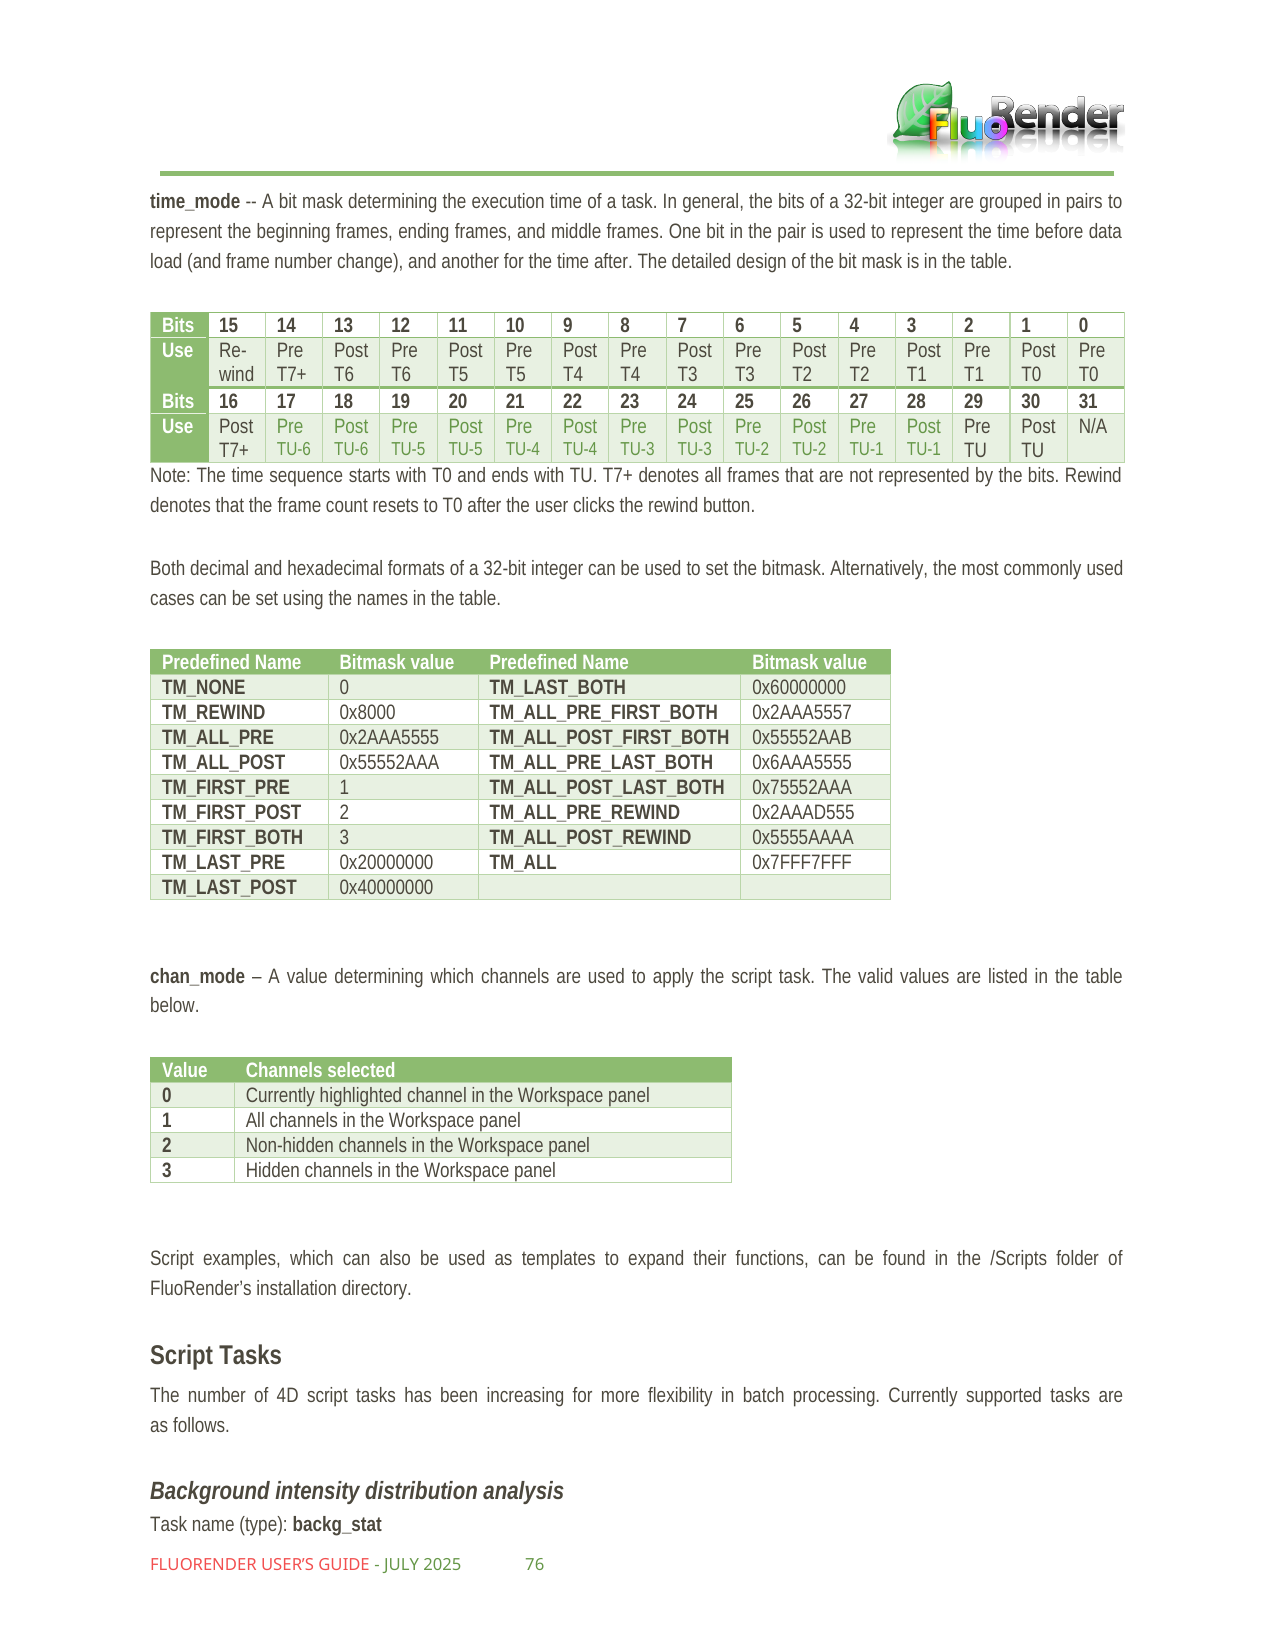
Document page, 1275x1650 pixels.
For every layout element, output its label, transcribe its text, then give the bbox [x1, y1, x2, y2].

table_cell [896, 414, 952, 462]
text Note: The time sequence starts with T0 and ends with TU. T7+ denotes all frames that are not represented by the bits. Rewind denotes that the frame count resets to T0 after the user clicks the rewind button. [150, 463, 1125, 517]
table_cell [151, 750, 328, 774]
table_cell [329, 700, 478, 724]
text Both decimal and hexadecimal formats of a 32-bit integer can be used to set the bitmask. Alternatively, the most commonly used cases can be set using the names in the table. [150, 556, 1125, 610]
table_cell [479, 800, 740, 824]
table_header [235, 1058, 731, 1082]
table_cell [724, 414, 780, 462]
text Script examples, which can also be used as templates to expand their functions, can be found in the /Scripts folder of FluoRender’s installation directory. [150, 1246, 1125, 1300]
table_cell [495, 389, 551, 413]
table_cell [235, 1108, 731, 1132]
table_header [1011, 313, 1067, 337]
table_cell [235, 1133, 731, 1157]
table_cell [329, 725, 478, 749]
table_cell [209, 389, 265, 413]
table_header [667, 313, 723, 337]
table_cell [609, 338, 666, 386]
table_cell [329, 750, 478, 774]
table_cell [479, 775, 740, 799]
subtitle Background intensity distribution analysis [150, 1476, 1125, 1504]
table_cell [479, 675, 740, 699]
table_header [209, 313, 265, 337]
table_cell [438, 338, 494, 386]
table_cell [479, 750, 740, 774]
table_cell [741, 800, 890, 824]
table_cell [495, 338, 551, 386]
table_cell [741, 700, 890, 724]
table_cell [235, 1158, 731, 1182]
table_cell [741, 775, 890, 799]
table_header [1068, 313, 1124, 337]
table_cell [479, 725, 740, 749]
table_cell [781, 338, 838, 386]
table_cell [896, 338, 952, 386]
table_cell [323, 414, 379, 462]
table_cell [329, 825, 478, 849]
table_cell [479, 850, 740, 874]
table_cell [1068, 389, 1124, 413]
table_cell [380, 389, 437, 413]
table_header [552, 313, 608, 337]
text chan_mode – A value determining which channels are used to apply the script task. The valid values are listed in the table below. [150, 963, 1125, 1017]
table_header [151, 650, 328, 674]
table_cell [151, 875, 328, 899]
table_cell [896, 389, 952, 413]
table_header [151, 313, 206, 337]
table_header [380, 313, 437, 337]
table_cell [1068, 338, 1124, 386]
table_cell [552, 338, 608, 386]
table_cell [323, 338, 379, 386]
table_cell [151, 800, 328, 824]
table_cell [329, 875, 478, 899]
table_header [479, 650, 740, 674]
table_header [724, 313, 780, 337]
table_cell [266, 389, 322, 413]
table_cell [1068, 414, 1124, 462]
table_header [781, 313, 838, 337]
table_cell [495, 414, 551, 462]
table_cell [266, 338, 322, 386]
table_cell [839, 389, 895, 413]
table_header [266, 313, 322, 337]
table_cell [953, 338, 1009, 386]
picture [887, 75, 1125, 165]
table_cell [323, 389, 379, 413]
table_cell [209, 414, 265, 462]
text The number of 4D script tasks has been increasing for more flexibility in batch processing. Currently supported tasks are as follows. [150, 1383, 1125, 1436]
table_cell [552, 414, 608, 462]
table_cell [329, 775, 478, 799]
subtitle Script Tasks [150, 1339, 1125, 1370]
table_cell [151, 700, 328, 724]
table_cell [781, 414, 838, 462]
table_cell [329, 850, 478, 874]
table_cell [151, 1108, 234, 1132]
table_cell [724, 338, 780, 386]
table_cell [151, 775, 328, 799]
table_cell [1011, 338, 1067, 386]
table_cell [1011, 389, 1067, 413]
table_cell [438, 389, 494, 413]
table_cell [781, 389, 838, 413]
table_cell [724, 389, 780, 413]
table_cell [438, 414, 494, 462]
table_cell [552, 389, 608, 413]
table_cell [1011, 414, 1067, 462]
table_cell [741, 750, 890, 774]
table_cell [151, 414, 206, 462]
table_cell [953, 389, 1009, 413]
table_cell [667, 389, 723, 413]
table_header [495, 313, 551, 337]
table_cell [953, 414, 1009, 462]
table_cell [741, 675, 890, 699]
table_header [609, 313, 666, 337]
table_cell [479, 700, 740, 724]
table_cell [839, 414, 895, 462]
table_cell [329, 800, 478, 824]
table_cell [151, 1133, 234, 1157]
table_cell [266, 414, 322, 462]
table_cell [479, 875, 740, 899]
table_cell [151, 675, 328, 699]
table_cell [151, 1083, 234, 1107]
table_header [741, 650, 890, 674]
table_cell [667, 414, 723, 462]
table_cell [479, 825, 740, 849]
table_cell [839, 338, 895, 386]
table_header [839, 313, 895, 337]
text Task name (type): backg_stat [150, 1511, 1125, 1535]
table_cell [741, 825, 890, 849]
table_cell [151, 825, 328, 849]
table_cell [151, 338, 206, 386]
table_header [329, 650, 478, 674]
text time_mode -- A bit mask determining the execution time of a task. In general, the bits of a 32-bit integer are grouped in pairs to represent the beginning frames, ending frames, and middle frames. One bit in the pair is used to represent the time before data load (and frame number change), and another for the time after. The detailed design of the bit mask is in the table. [150, 189, 1125, 273]
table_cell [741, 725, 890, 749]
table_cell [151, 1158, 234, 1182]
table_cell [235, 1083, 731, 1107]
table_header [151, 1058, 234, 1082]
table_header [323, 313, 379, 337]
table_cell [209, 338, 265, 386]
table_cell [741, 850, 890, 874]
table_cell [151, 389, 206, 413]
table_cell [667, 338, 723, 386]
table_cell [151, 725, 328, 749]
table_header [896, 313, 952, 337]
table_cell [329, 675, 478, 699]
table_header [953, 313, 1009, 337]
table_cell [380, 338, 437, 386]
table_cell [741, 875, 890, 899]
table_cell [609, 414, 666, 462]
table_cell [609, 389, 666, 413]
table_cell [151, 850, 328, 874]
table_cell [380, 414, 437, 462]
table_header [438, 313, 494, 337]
